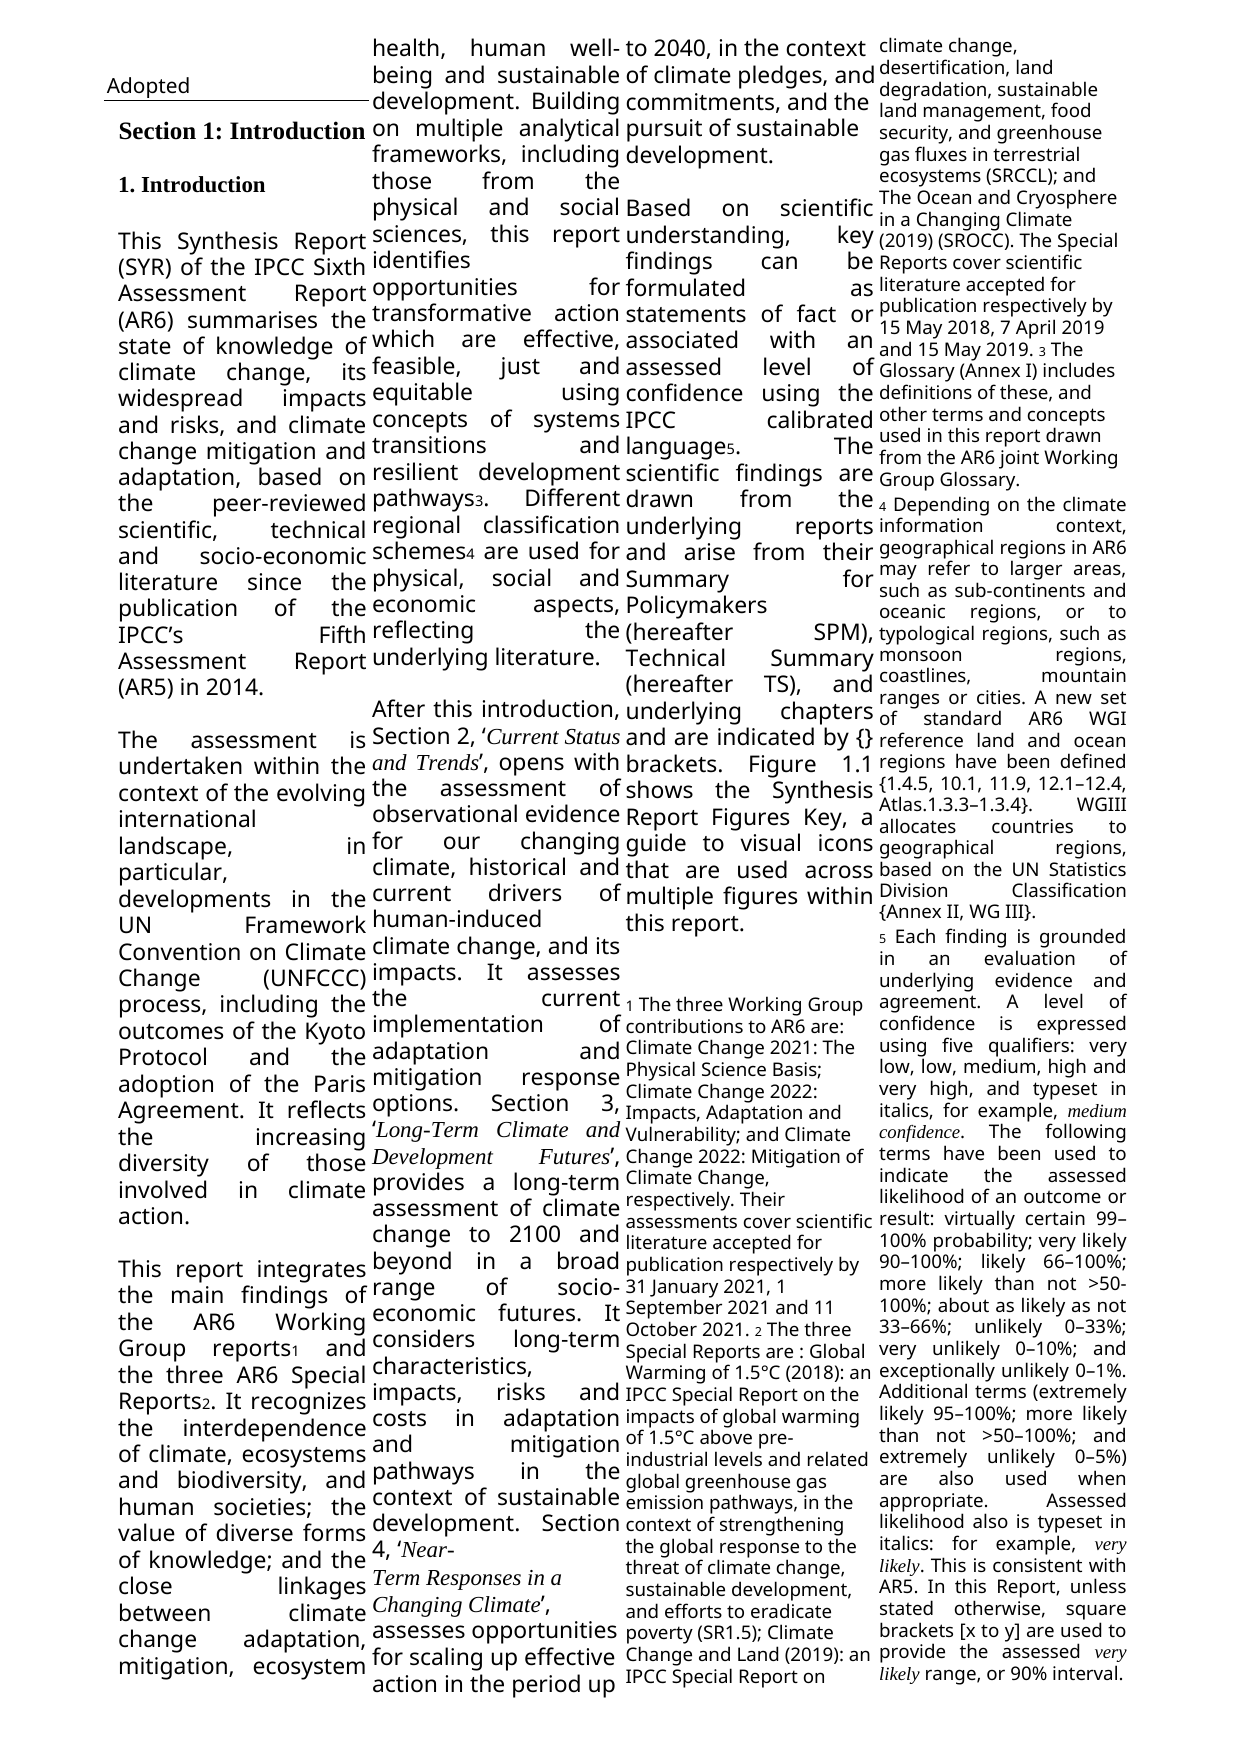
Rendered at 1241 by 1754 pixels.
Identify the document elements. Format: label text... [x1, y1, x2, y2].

text Section 1: Introduction [115, 116, 369, 145]
text Based on scientific understanding, key findings can be formulated as statements of fact or associated with an assessed level of confidence using the IPCC calibrated language5. The scientific findings are drawn from the underlying reports and arise from their Summary for Policymakers (hereafter SPM), Technical Summary (hereafter TS), and underlying chapters and are indicated by {} brackets. Figure 1.1 shows the Synthesis Report Figures Key, a guide to visual icons that are used across multiple figures within this report. [625, 195, 874, 936]
text This report integrates the main findings of the AR6 Working Group reports1 and the three AR6 Special Reports2. It recognizes the interdependence of climate, ecosystems and biodiversity, and human societies; the value of diverse forms of knowledge; and the close linkages between climate change adaptation, mitigation, ecosystem health, human well-being and sustainable development. Building on multiple analytical frameworks, including those from the physical and social sciences, this report identifies opportunities for transformative action which are effective, feasible, just and equitable using concepts of systems transitions and resilient development pathways3. Different regional classification schemes4 are used for physical, social and economic aspects, reflecting the underlying literature. [118, 1256, 367, 1679]
text This report integrates the main findings of the AR6 Working Group reports1 and the three AR6 Special Reports2. It recognizes the interdependence of climate, ecosystems and biodiversity, and human societies; the value of diverse forms of knowledge; and the close linkages between climate change adaptation, mitigation, ecosystem health, human well-being and sustainable development. Building on multiple analytical frameworks, including those from the physical and social sciences, this report identifies opportunities for transformative action which are effective, feasible, just and equitable using concepts of systems transitions and resilient development pathways3. Different regional classification schemes4 are used for physical, social and economic aspects, reflecting the underlying literature. [372, 36, 620, 671]
text After this introduction, Section 2, ‘Current Status and Trends’, opens with the assessment of observational evidence for our changing climate, historical and current drivers of human-induced climate change, and its impacts. It assesses the current implementation of adaptation and mitigation response options. Section 3, ‘Long-Term Climate and Development Futures’, provides a long-term assessment of climate change to 2100 and beyond in a broad range of socio-economic futures. It considers long-term characteristics, impacts, risks and costs in adaptation and mitigation pathways in the context of sustainable development. Section 4, ‘Near- [372, 697, 620, 1563]
text This Synthesis Report (SYR) of the IPCC Sixth Assessment Report (AR6) summarises the state of knowledge of climate change, its widespread impacts and risks, and climate change mitigation and adaptation, based on the peer-reviewed scientific, technical and socio-economic literature since the publication of the IPCC’s Fifth Assessment Report (AR5) in 2014. [118, 228, 367, 701]
text 1 The three Working Group contributions to AR6 are: Climate Change 2021: The Physical Science Basis; Climate Change 2022: Impacts, Adaptation and Vulnerability; and Climate Change 2022: Mitigation of Climate Change, respectively. Their assessments cover scientific literature accepted for publication respectively by 31 January 2021, 1 September 2021 and 11 October 2021. 2 The three Special Reports are : Global Warming of 1.5°C (2018): an IPCC Special Report on the impacts of global warming of 1.5°C above pre-industrial levels and related global greenhouse gas emission pathways, in the context of strengthening the global response to the threat of climate change, sustainable development, and efforts to eradicate poverty (SR1.5); Climate Change and Land (2019): an IPCC Special Report on climate change, desertification, land degradation, sustainable land management, food security, and greenhouse gas fluxes in terrestrial ecosystems (SRCCL); and The Ocean and Cryosphere in a Changing Climate (2019) (SROCC). The Special Reports cover scientific literature accepted for publication respectively by 15 May 2018, 7 April 2019 and 15 May 2019. 3 The Glossary (Annex I) includes definitions of these, and other terms and concepts used in this report drawn from the AR6 joint Working Group Glossary. [625, 994, 876, 1687]
text 1. Introduction [118, 172, 369, 198]
text 1 The three Working Group contributions to AR6 are: Climate Change 2021: The Physical Science Basis; Climate Change 2022: Impacts, Adaptation and Vulnerability; and Climate Change 2022: Mitigation of Climate Change, respectively. Their assessments cover scientific literature accepted for publication respectively by 31 January 2021, 1 September 2021 and 11 October 2021. 2 The three Special Reports are : Global Warming of 1.5°C (2018): an IPCC Special Report on the impacts of global warming of 1.5°C above pre-industrial levels and related global greenhouse gas emission pathways, in the context of strengthening the global response to the threat of climate change, sustainable development, and efforts to eradicate poverty (SR1.5); Climate Change and Land (2019): an IPCC Special Report on climate change, desertification, land degradation, sustainable land management, food security, and greenhouse gas fluxes in terrestrial ecosystems (SRCCL); and The Ocean and Cryosphere in a Changing Climate (2019) (SROCC). The Special Reports cover scientific literature accepted for publication respectively by 15 May 2018, 7 April 2019 and 15 May 2019. 3 The Glossary (Annex I) includes definitions of these, and other terms and concepts used in this report drawn from the AR6 joint Working Group Glossary. [879, 36, 1130, 491]
text Term Responses in a Changing Climate’, assesses opportunities for scaling up effective action in the period up to 2040, in the context of climate pledges, and commitments, and the pursuit of sustainable development. [372, 1564, 622, 1698]
text 4 Depending on the climate information context, geographical regions in AR6 may refer to larger areas, such as sub-continents and oceanic regions, or to typological regions, such as monsoon regions, coastlines, mountain ranges or cities. A new set of standard AR6 WGI reference land and ocean regions have been defined {1.4.5, 10.1, 11.9, 12.1–12.4, Atlas.1.3.3–1.3.4}. WGIII allocates countries to geographical regions, based on the UN Statistics Division Classification {Annex II, WG III}. [879, 494, 1127, 923]
text The assessment is undertaken within the context of the evolving international landscape, in particular, developments in the UN Framework Convention on Climate Change (UNFCCC) process, including the outcomes of the Kyoto Protocol and the adoption of the Paris Agreement. It reflects the increasing diversity of those involved in climate action. [118, 727, 366, 1230]
table_header Adopted [104, 71, 369, 100]
text Term Responses in a Changing Climate’, assesses opportunities for scaling up effective action in the period up to 2040, in the context of climate pledges, and commitments, and the pursuit of sustainable development. [625, 36, 876, 169]
text 5 Each finding is grounded in an evaluation of underlying evidence and agreement. A level of confidence is expressed using five qualifiers: very low, low, medium, high and very high, and typeset in italics, for example, medium confidence. The following terms have been used to indicate the assessed likelihood of an outcome or result: virtually certain 99–100% probability; very likely 90–100%; likely 66–100%; more likely than not >50-100%; about as likely as not 33–66%; unlikely 0–33%; very unlikely 0–10%; and exceptionally unlikely 0–1%. Additional terms (extremely likely 95–100%; more likely than not >50–100%; and extremely unlikely 0–5%) are also used when appropriate. Assessed likelihood also is typeset in italics: for example, very likely. This is consistent with AR5. In this Report, unless stated otherwise, square brackets [x to y] are used to provide the assessed very likely range, or 90% interval. [879, 927, 1127, 1685]
